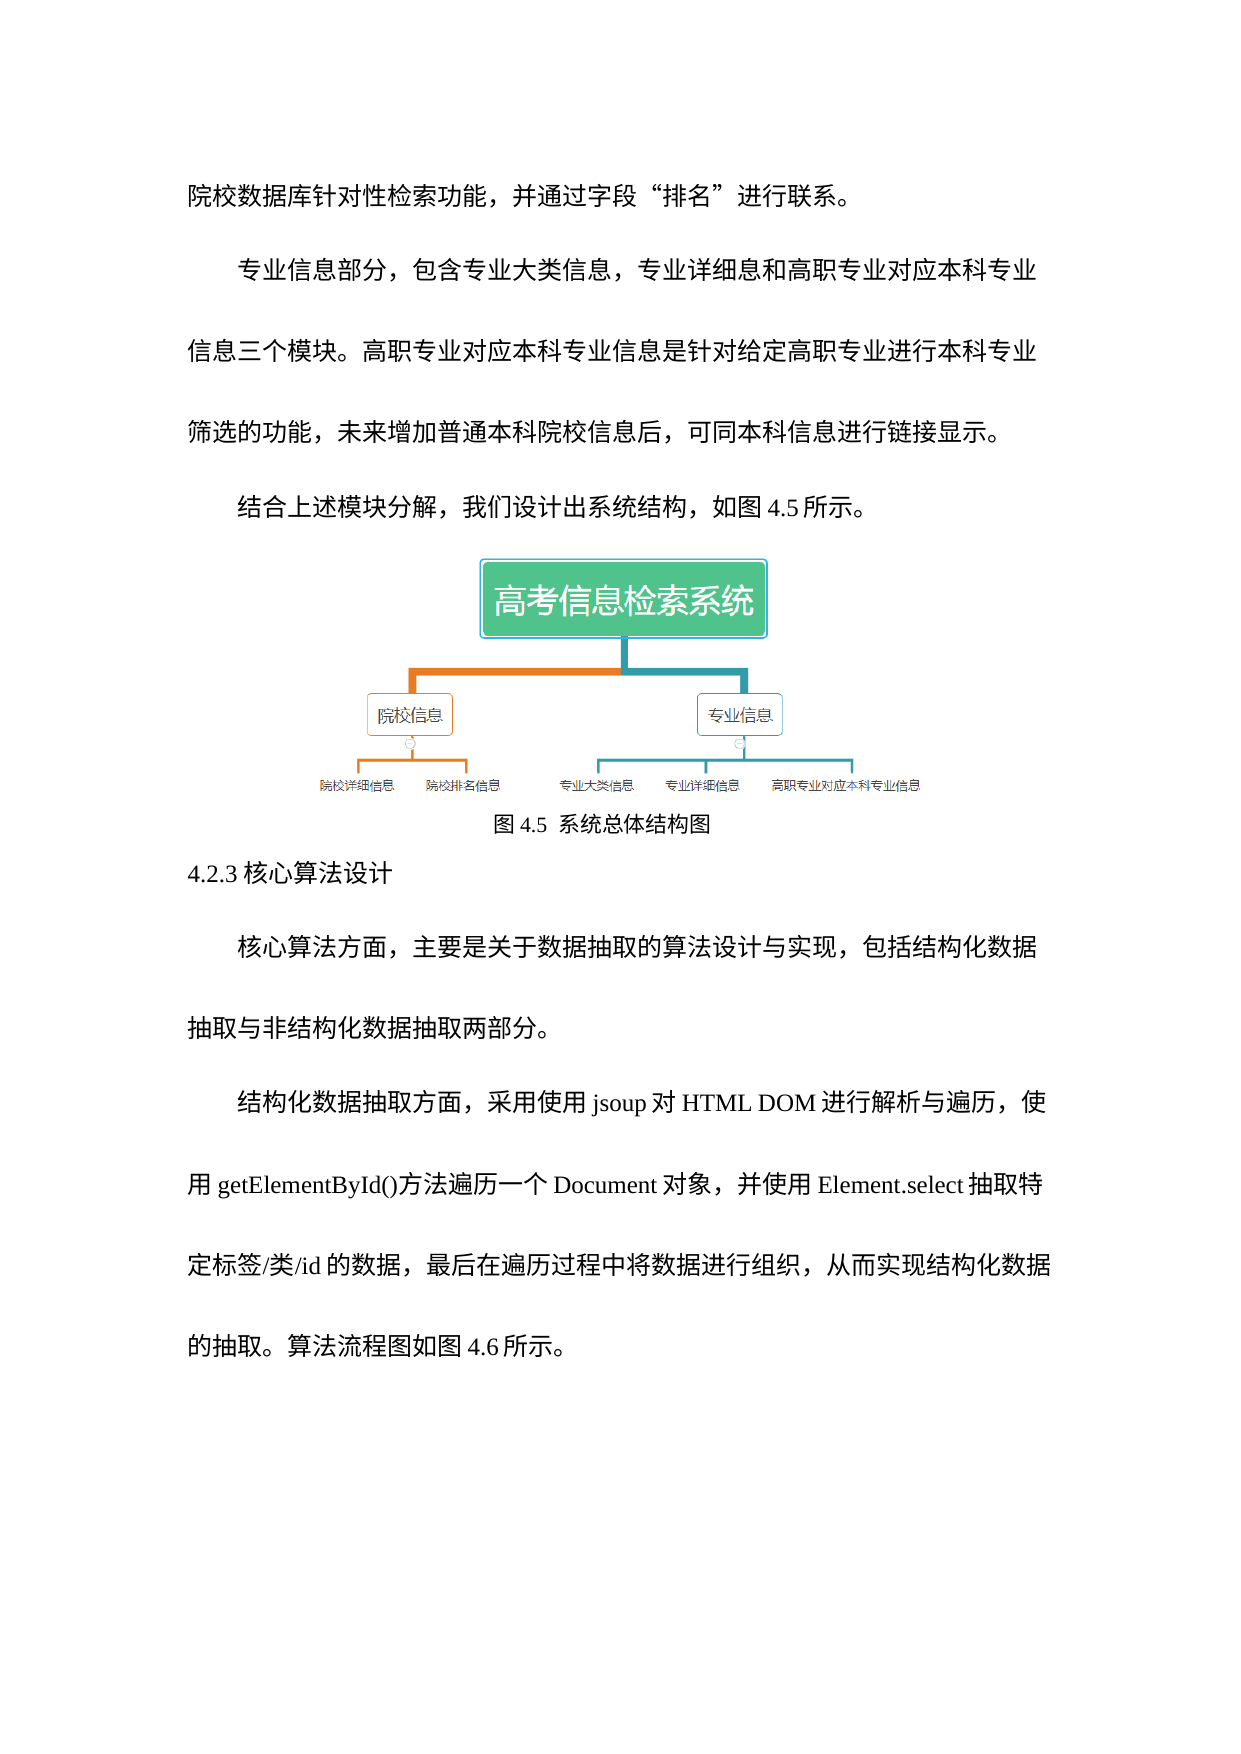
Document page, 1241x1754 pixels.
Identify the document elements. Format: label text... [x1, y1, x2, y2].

text 4.2.3 核心算法设计 [187, 839, 1053, 904]
text 结合上述模块分解，我们设计出系统结构，如图4.5所示。 [187, 473, 1053, 538]
text 专业信息部分，包含专业大类信息，专业详细息和高职专业对应本科专业信息三个模块。高职专业对应本科专业信息是针对给定高职专业进行本科专业筛选的功能，未来增加普通本科院校信息后，可同本科信息进行链接显示。 [187, 236, 1053, 463]
picture [317, 546, 924, 803]
text 核心算法方面，主要是关于数据抽取的算法设计与实现，包括结构化数据抽取与非结构化数据抽取两部分。 [187, 913, 1053, 1059]
text 图4.5 系统总体结构图 [234, 807, 971, 839]
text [187, 162, 1053, 227]
text 结构化数据抽取方面，采用使用jsoup对HTML DOM进行解析与遍历，使用getElementById()方法遍历一个Document对象，并使用Element.select抽取特定标签/类/id的数据，最后在遍历过程中将数据进行组织，从而实现结构化数据的抽取。算法流程图如图4.6所示。 [187, 1068, 1053, 1377]
